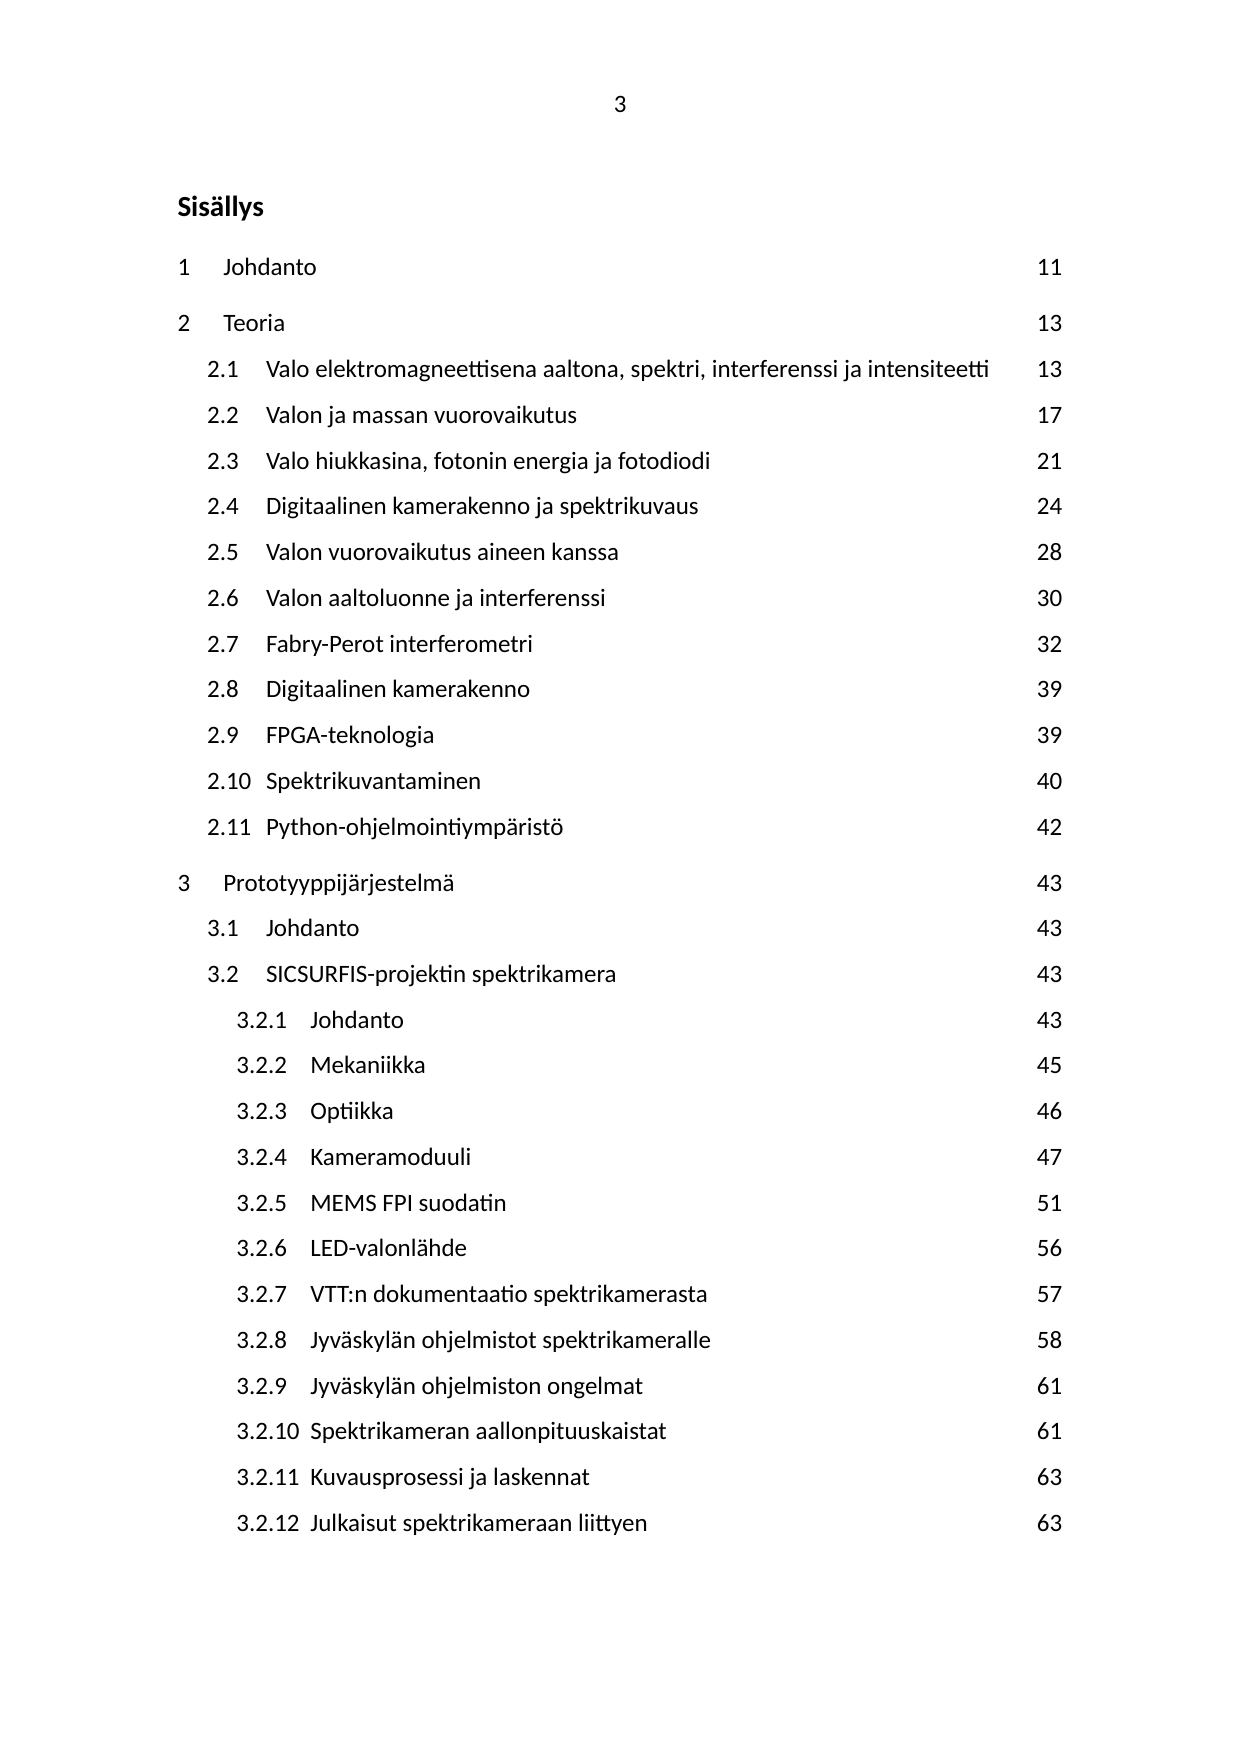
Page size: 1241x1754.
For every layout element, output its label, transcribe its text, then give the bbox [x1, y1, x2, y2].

text 2.8 Digitaalinen kamerakenno 39 [207, 673, 1063, 704]
text 3.2.2 Mekaniikka 45 [236, 1050, 1063, 1080]
text 3.2.12 Julkaisut spektrikameraan liittyen 63 [236, 1507, 1063, 1537]
text 2.10 Spektrikuvantaminen 40 [207, 765, 1063, 795]
text 3.2.9 Jyväskylän ohjelmiston ongelmat 61 [236, 1370, 1063, 1400]
text 2.11 Python-ohjelmointiympäristö 42 [207, 811, 1063, 841]
text 2.3 Valo hiukkasina, fotonin energia ja fotodiodi 21 [207, 445, 1063, 475]
text 3.2.7 VTT:n dokumentaatio spektrikamerasta 57 [236, 1278, 1063, 1309]
text 3.2.11 Kuvausprosessi ja laskennat 63 [236, 1461, 1063, 1492]
text Sisällys [177, 188, 1063, 223]
text 3.2.6 LED-valonlähde 56 [236, 1233, 1063, 1263]
text 2.1 Valo elektromagneettisena aaltona, spektri, interferenssi ja intensiteetti 13 [207, 353, 1063, 384]
text 3.2 SICSURFIS-projektin spektrikamera 43 [207, 958, 1063, 989]
text 2 Teoria 13 [177, 308, 1063, 338]
text 2.4 Digitaalinen kamerakenno ja spektrikuvaus 24 [207, 491, 1063, 521]
text 3.1 Johdanto 43 [207, 912, 1063, 943]
text 3.2.4 Kameramoduuli 47 [236, 1141, 1063, 1172]
text 3.2.3 Optiikka 46 [236, 1095, 1063, 1126]
text 2.7 Fabry-Perot interferometri 32 [207, 628, 1063, 658]
text 3.2.5 MEMS FPI suodatin 51 [236, 1187, 1063, 1217]
text 2.6 Valon aaltoluonne ja interferenssi 30 [207, 582, 1063, 612]
text 3.2.8 Jyväskylän ohjelmistot spektrikameralle 58 [236, 1324, 1063, 1354]
text 1 Johdanto 11 [177, 251, 1063, 282]
text 2.2 Valon ja massan vuorovaikutus 17 [207, 399, 1063, 429]
text 3.2.1 Johdanto 43 [236, 1004, 1063, 1034]
text 2.9 FPGA-teknologia 39 [207, 719, 1063, 750]
text 3.2.10 Spektrikameran aallonpituuskaistat 61 [236, 1416, 1063, 1446]
text 3 Prototyyppijärjestelmä 43 [177, 867, 1063, 897]
text 2.5 Valon vuorovaikutus aineen kanssa 28 [207, 536, 1063, 567]
